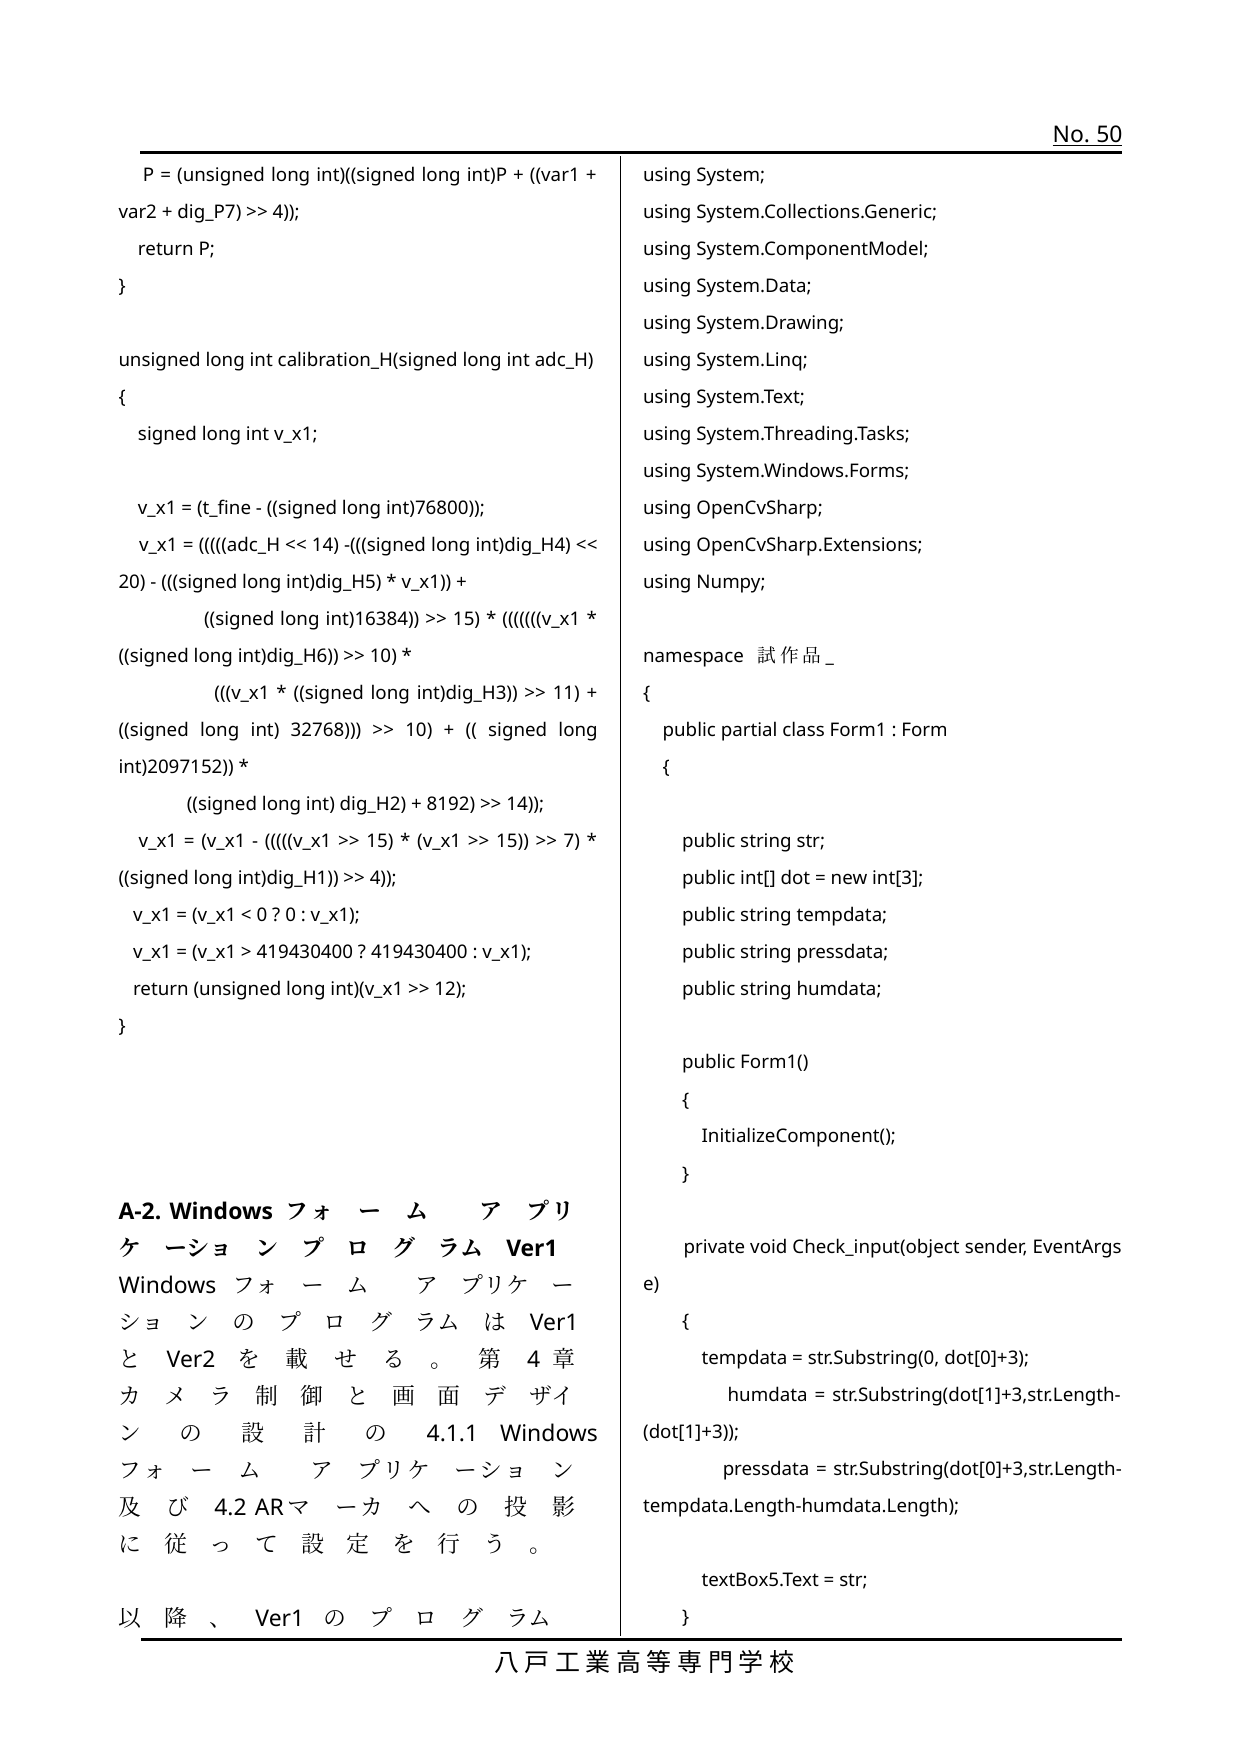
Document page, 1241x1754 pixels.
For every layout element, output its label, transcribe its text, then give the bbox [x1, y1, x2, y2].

text using System.Drawing; [642, 303, 1122, 341]
text public string humdata; [642, 969, 1122, 1006]
text ((signed long int)16384)) >> 15) * (((((((v_x1 * ((signed long int)dig_H6)) >> 10) * [118, 599, 598, 673]
text v_x1 = (v_x1 < 0 ? 0 : v_x1); [118, 895, 598, 932]
text pressdata = str.Substring(dot[0]+3,str.Length-tempdata.Length-humdata.Length); [642, 1450, 1122, 1524]
text using System.Text; [642, 377, 1122, 414]
text { [118, 377, 598, 414]
text Windows フォーム アプリケーションのプログラムはVer1とVer2を載せる。第4章 カメラ制御と画面デザインの設計の4.1.1 Windows フォーム アプリケーション及び4.2 ARマーカへの投影に従って設定を行う。 [118, 1265, 598, 1561]
text using OpenCvSharp; [642, 488, 1122, 525]
text using System.Windows.Forms; [642, 451, 1122, 488]
text using Numpy; [642, 562, 1122, 599]
text v_x1 = (t_fine - ((signed long int)76800)); [118, 488, 598, 525]
text { [642, 1080, 1122, 1117]
text { [642, 673, 1122, 710]
text public string tempdata; [642, 895, 1122, 932]
text using System.Threading.Tasks; [642, 414, 1122, 451]
text textBox5.Text = str; [642, 1561, 1122, 1598]
text v_x1 = (((((adc_H << 14) -(((signed long int)dig_H4) << 20) - (((signed long int)dig_H5) * v_x1)) + [118, 525, 598, 599]
text humdata = str.Substring(dot[1]+3,str.Length-(dot[1]+3)); [642, 1376, 1122, 1450]
text A-2. Windows フォーム アプリケーションプログラムVer1 [118, 1191, 598, 1265]
text private void Check_input(object sender, EventArgs e) [642, 1228, 1122, 1302]
text return P; [118, 229, 598, 267]
text public string str; [642, 821, 1122, 858]
text namespace 試作品_ [642, 636, 1122, 673]
text InitializeComponent(); [642, 1117, 1122, 1154]
text public string pressdata; [642, 932, 1122, 969]
text { [642, 747, 1122, 784]
text } [642, 1598, 1122, 1635]
text using OpenCvSharp.Extensions; [642, 525, 1122, 562]
text using System; [642, 156, 1122, 193]
text signed long int v_x1; [118, 414, 598, 451]
text tempdata = str.Substring(0, dot[0]+3); [642, 1339, 1122, 1376]
text P = (unsigned long int)((signed long int)P + ((var1 + var2 + dig_P7) >> 4)); [118, 156, 598, 229]
text using System.Linq; [642, 341, 1122, 377]
text } [118, 1006, 598, 1043]
text { [642, 1302, 1122, 1339]
text return (unsigned long int)(v_x1 >> 12); [118, 969, 598, 1006]
text using System.Data; [642, 267, 1122, 303]
text using System.ComponentModel; [642, 229, 1122, 267]
text } [642, 1154, 1122, 1191]
text (((v_x1 * ((signed long int)dig_H3)) >> 11) + ((signed long int) 32768))) >> 10) + (( signed long int)2097152)) * [118, 673, 598, 784]
text } [118, 267, 598, 303]
text 以降、Ver1のプログラム [118, 1598, 598, 1635]
text unsigned long int calibration_H(signed long int adc_H) [118, 341, 598, 377]
text using System.Collections.Generic; [642, 193, 1122, 229]
text ((signed long int) dig_H2) + 8192) >> 14)); [118, 784, 598, 821]
text public Form1() [642, 1043, 1122, 1080]
text public partial class Form1 : Form [642, 710, 1122, 747]
text v_x1 = (v_x1 - (((((v_x1 >> 15) * (v_x1 >> 15)) >> 7) * ((signed long int)dig_H1)) >> 4)); [118, 821, 598, 895]
text public int[] dot = new int[3]; [642, 858, 1122, 895]
text v_x1 = (v_x1 > 419430400 ? 419430400 : v_x1); [118, 932, 598, 969]
